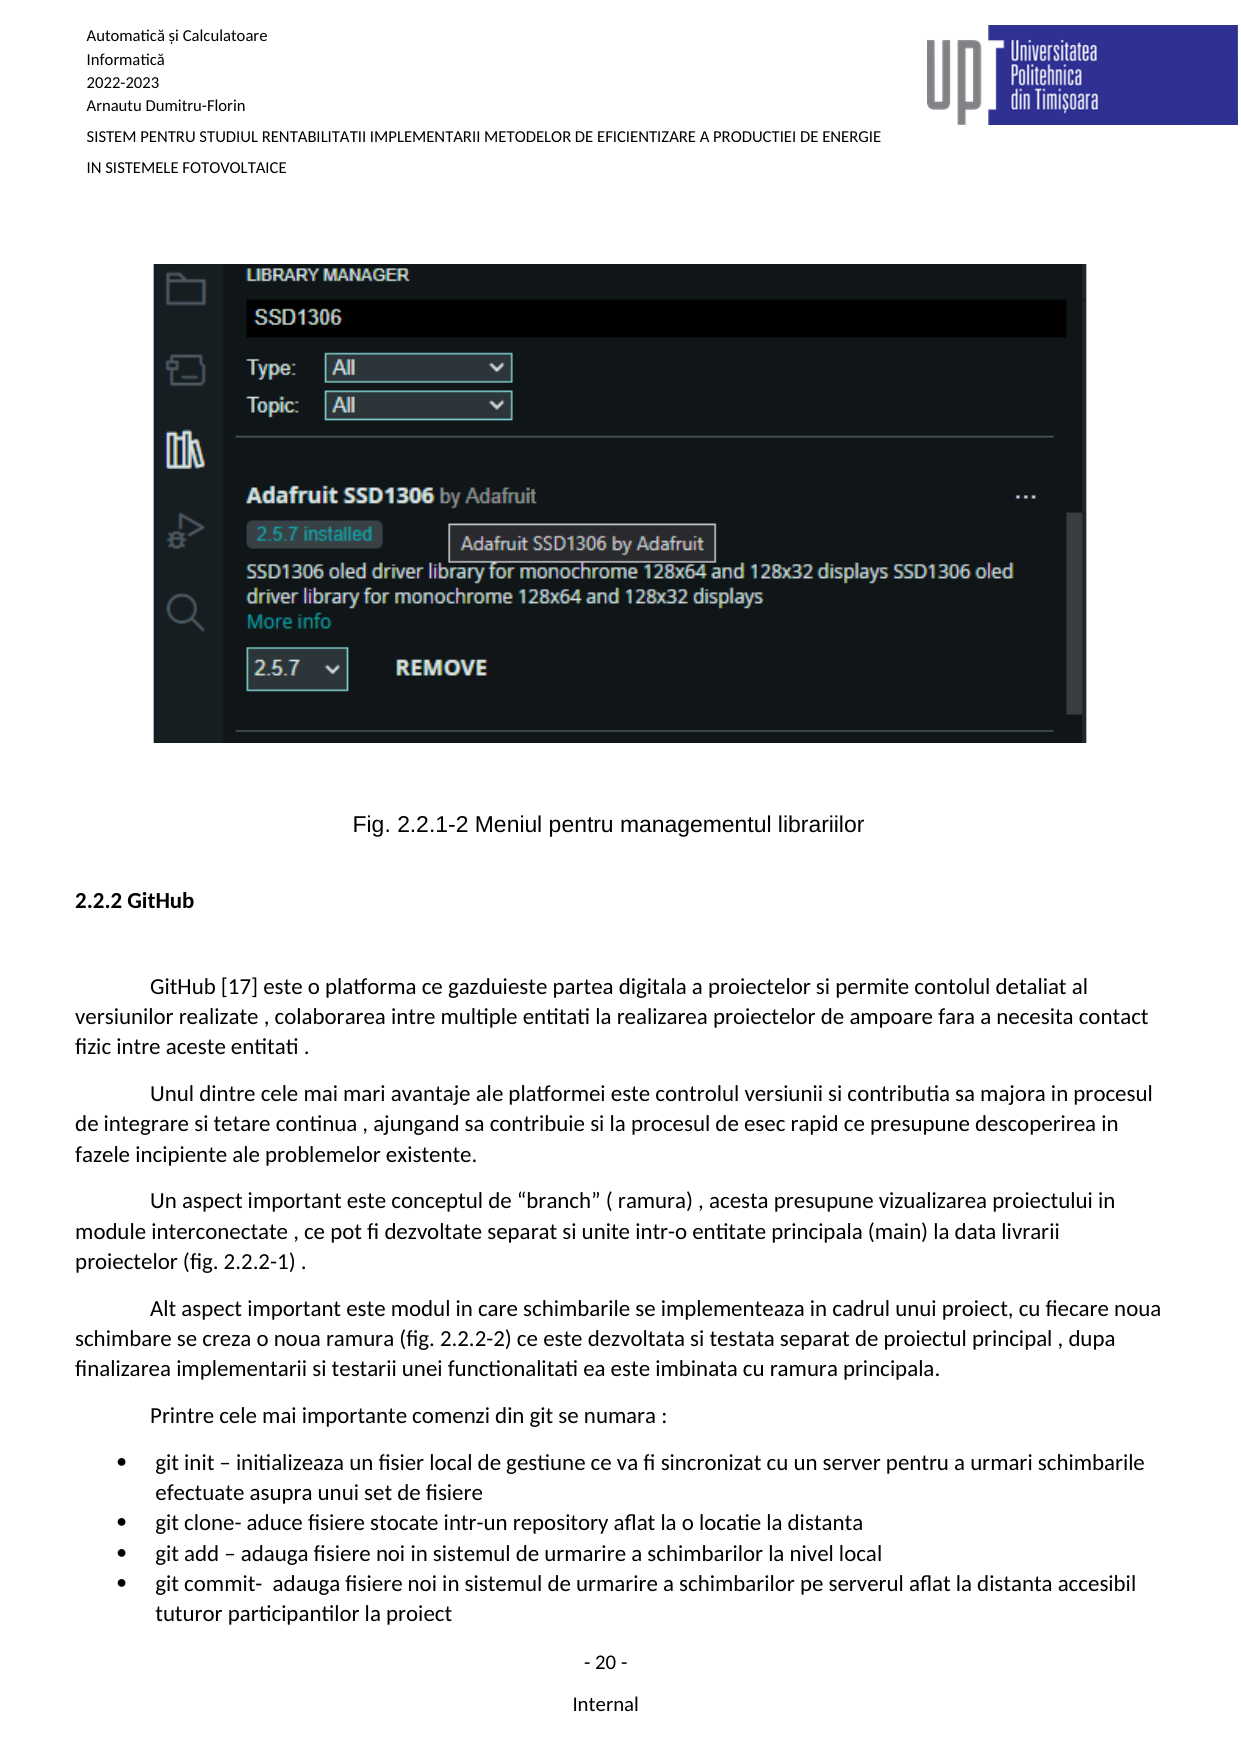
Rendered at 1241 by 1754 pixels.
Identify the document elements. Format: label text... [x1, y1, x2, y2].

text GitHub [17] este o platforma ce gazduieste partea digitala a proiectelor si permite contolul detaliat al versiunilor realizate , colaborarea intre multiple entitati la realizarea proiectelor de ampoare fara a necesita contact fizic intre aceste entitati . [75, 972, 1165, 1061]
picture [927, 25, 1238, 125]
text Printre cele mai importante comenzi din git se numara : [75, 1401, 1165, 1429]
picture [153, 264, 1087, 743]
list git init – initializeaza un fisier local de gestiune ce va fi sincronizat cu un server pentru a urmari schimbarile efectuate asupra unui set de fisiere [118, 1448, 1165, 1506]
subtitle 2.2.2 GitHub [75, 886, 1165, 914]
list git clone- aduce fisiere stocate intr-un repository aflat la o locatie la distanta [118, 1508, 1165, 1537]
text Un aspect important este conceptul de “branch” ( ramura) , acesta presupune vizualizarea proiectului in module interconectate , ce pot fi dezvoltate separat si unite intr-o entitate principala (main) la data livrarii proiectelor (fig. 2.2.2-1) . [75, 1187, 1165, 1275]
list git commit- adauga fisiere noi in sistemul de urmarire a schimbarilor pe serverul aflat la distanta accesibil tuturor participantilor la proiect [118, 1569, 1165, 1627]
text Unul dintre cele mai mari avantaje ale platformei este controlul versiunii si contributia sa majora in procesul de integrare si tetare continua , ajungand sa contribuie si la procesul de esec rapid ce presupune descoperirea in fazele incipiente ale problemelor existente. [75, 1079, 1165, 1168]
text Alt aspect important este modul in care schimbarile se implementeaza in cadrul unui proiect, cu fiecare noua schimbare se creza o noua ramura (fig. 2.2.2-2) ce este dezvoltata si testata separat de proiectul principal , dupa finalizarea implementarii si testarii unei functionalitati ea este imbinata cu ramura principala. [75, 1294, 1165, 1382]
text Fig. 2.2.1-2 Meniul pentru managementul librariilor [75, 811, 1142, 837]
list git add – adauga fisiere noi in sistemul de urmarire a schimbarilor la nivel local [118, 1539, 1165, 1567]
